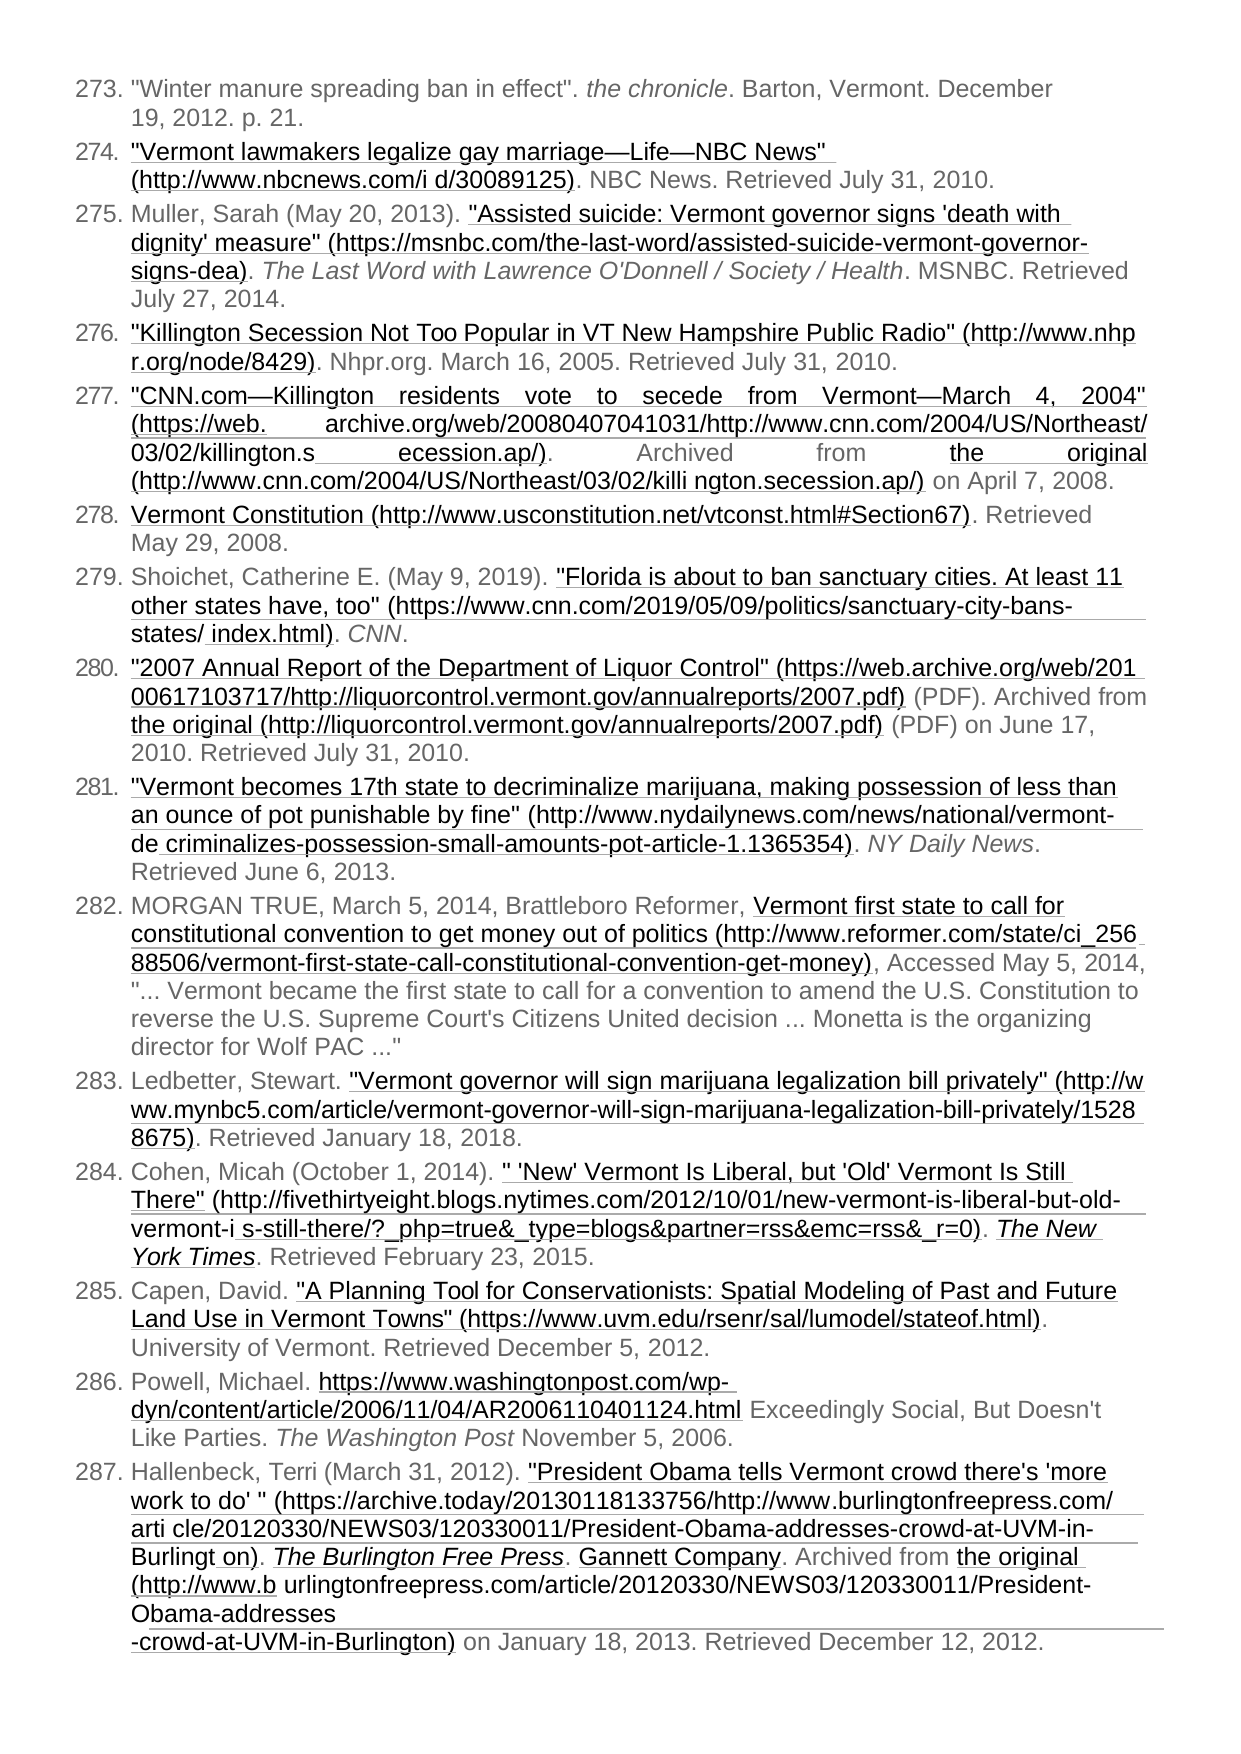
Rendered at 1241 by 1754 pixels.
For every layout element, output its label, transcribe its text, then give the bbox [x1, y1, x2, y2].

list MORGAN TRUE, March 5, 2014, Brattleboro Reformer, Vermont first state to call for constitutional convention to get money out of politics (http://www.reformer.com/state/ci_256 88506/vermont-first-state-call-constitutional-convention-get-money), Accessed May 5, 2014, "... Vermont became the first state to call for a convention to amend the U.S. Constitution to reverse the U.S. Supreme Court's Citizens United decision ... Monetta is the organizing director for Wolf PAC ..." [75, 892, 1148, 1061]
list "Winter manure spreading ban in effect". the chronicle. Barton, Vermont. December 19, 2012. p. 21. [75, 75, 1094, 131]
list Vermont Constitution (http://www.usconstitution.net/vtconst.html#Section67). Retrieved May 29, 2008. [75, 501, 1145, 557]
list Shoichet, Catherine E. (May 9, 2019). "Florida is about to ban sanctuary cities. At least 11 other states have, too" (https://www.cnn.com/2019/05/09/politics/sanctuary-city-bans-states/ index.html). CNN. [75, 563, 1147, 648]
list "Killington Secession Not Too Popular in VT New Hampshire Public Radio" (http://www.nhp r.org/node/8429). Nhpr.org. March 16, 2005. Retrieved July 31, 2010. [75, 319, 1136, 375]
list Powell, Michael. https://www.washingtonpost.com/wp- dyn/content/article/2006/11/04/AR2006110401124.html Exceedingly Social, But Doesn't Like Parties. The Washington Post November 5, 2006. [75, 1367, 1103, 1452]
list Cohen, Micah (October 1, 2014). " 'New' Vermont Is Liberal, but 'Old' Vermont Is Still There" (http://fivethirtyeight.blogs.nytimes.com/2012/10/01/new-vermont-is-liberal-but-old-vermont-i s-still-there/?_php=true&_type=blogs&partner=rss&emc=rss&_r=0). The New York Times. Retrieved February 23, 2015. [75, 1158, 1146, 1271]
list Muller, Sarah (May 20, 2013). "Assisted suicide: Vermont governor signs 'death with dignity' measure" (https://msnbc.com/the-last-word/assisted-suicide-vermont-governor-signs-dea). The Last Word with Lawrence O'Donnell / Society / Health. MSNBC. Retrieved July 27, 2014. [75, 200, 1144, 313]
list Capen, David. "A Planning Tool for Conservationists: Spatial Modeling of Past and Future Land Use in Vermont Towns" (https://www.uvm.edu/rsenr/sal/lumodel/stateof.html). University of Vermont. Retrieved December 5, 2012. [75, 1277, 1119, 1361]
list Ledbetter, Stewart. "Vermont governor will sign marijuana legalization bill privately" (http://w ww.mynbc5.com/article/vermont-governor-will-sign-marijuana-legalization-bill-privately/1528 8675). Retrieved January 18, 2018. [75, 1067, 1145, 1152]
list "Vermont becomes 17th state to decriminalize marijuana, making possession of less than an ounce of pot punishable by fine" (http://www.nydailynews.com/news/national/vermont-de criminalizes-possession-small-amounts-pot-article-1.1365354). NY Daily News. Retrieved June 6, 2013. [75, 773, 1143, 886]
list Hallenbeck, Terri (March 31, 2012). "President Obama tells Vermont crowd there's 'more work to do' " (https://archive.today/20130118133756/http://www.burlingtonfreepress.com/arti cle/20120330/NEWS03/120330011/President-Obama-addresses-crowd-at-UVM-in-Burlingt on). The Burlington Free Press. Gannett Company. Archived from the original (http://www.b urlingtonfreepress.com/article/20120330/NEWS03/120330011/President-Obama-addresses [75, 1458, 1147, 1627]
list "CNN.com—Killington residents vote to secede from Vermont—March 4, 2004" (https://web. archive.org/web/20080407041031/http://www.cnn.com/2004/US/Northeast/03/02/killington.s ecession.ap/). Archived from the original (http://www.cnn.com/2004/US/Northeast/03/02/killi ngton.secession.ap/) on April 7, 2008. [75, 382, 1147, 494]
list "Vermont lawmakers legalize gay marriage—Life—NBC News" (http://www.nbcnews.com/i d/30089125). NBC News. Retrieved July 31, 2010. [75, 138, 1129, 194]
list "2007 Annual Report of the Department of Liquor Control" (https://web.archive.org/web/201 00617103717/http://liquorcontrol.vermont.gov/annualreports/2007.pdf) (PDF). Archived from the original (http://liquorcontrol.vermont.gov/annualreports/2007.pdf) (PDF) on June 17, 2010. Retrieved July 31, 2010. [75, 654, 1149, 767]
text -crowd-at-UVM-in-Burlington) on January 18, 2013. Retrieved December 12, 2012. [131, 1629, 1178, 1656]
